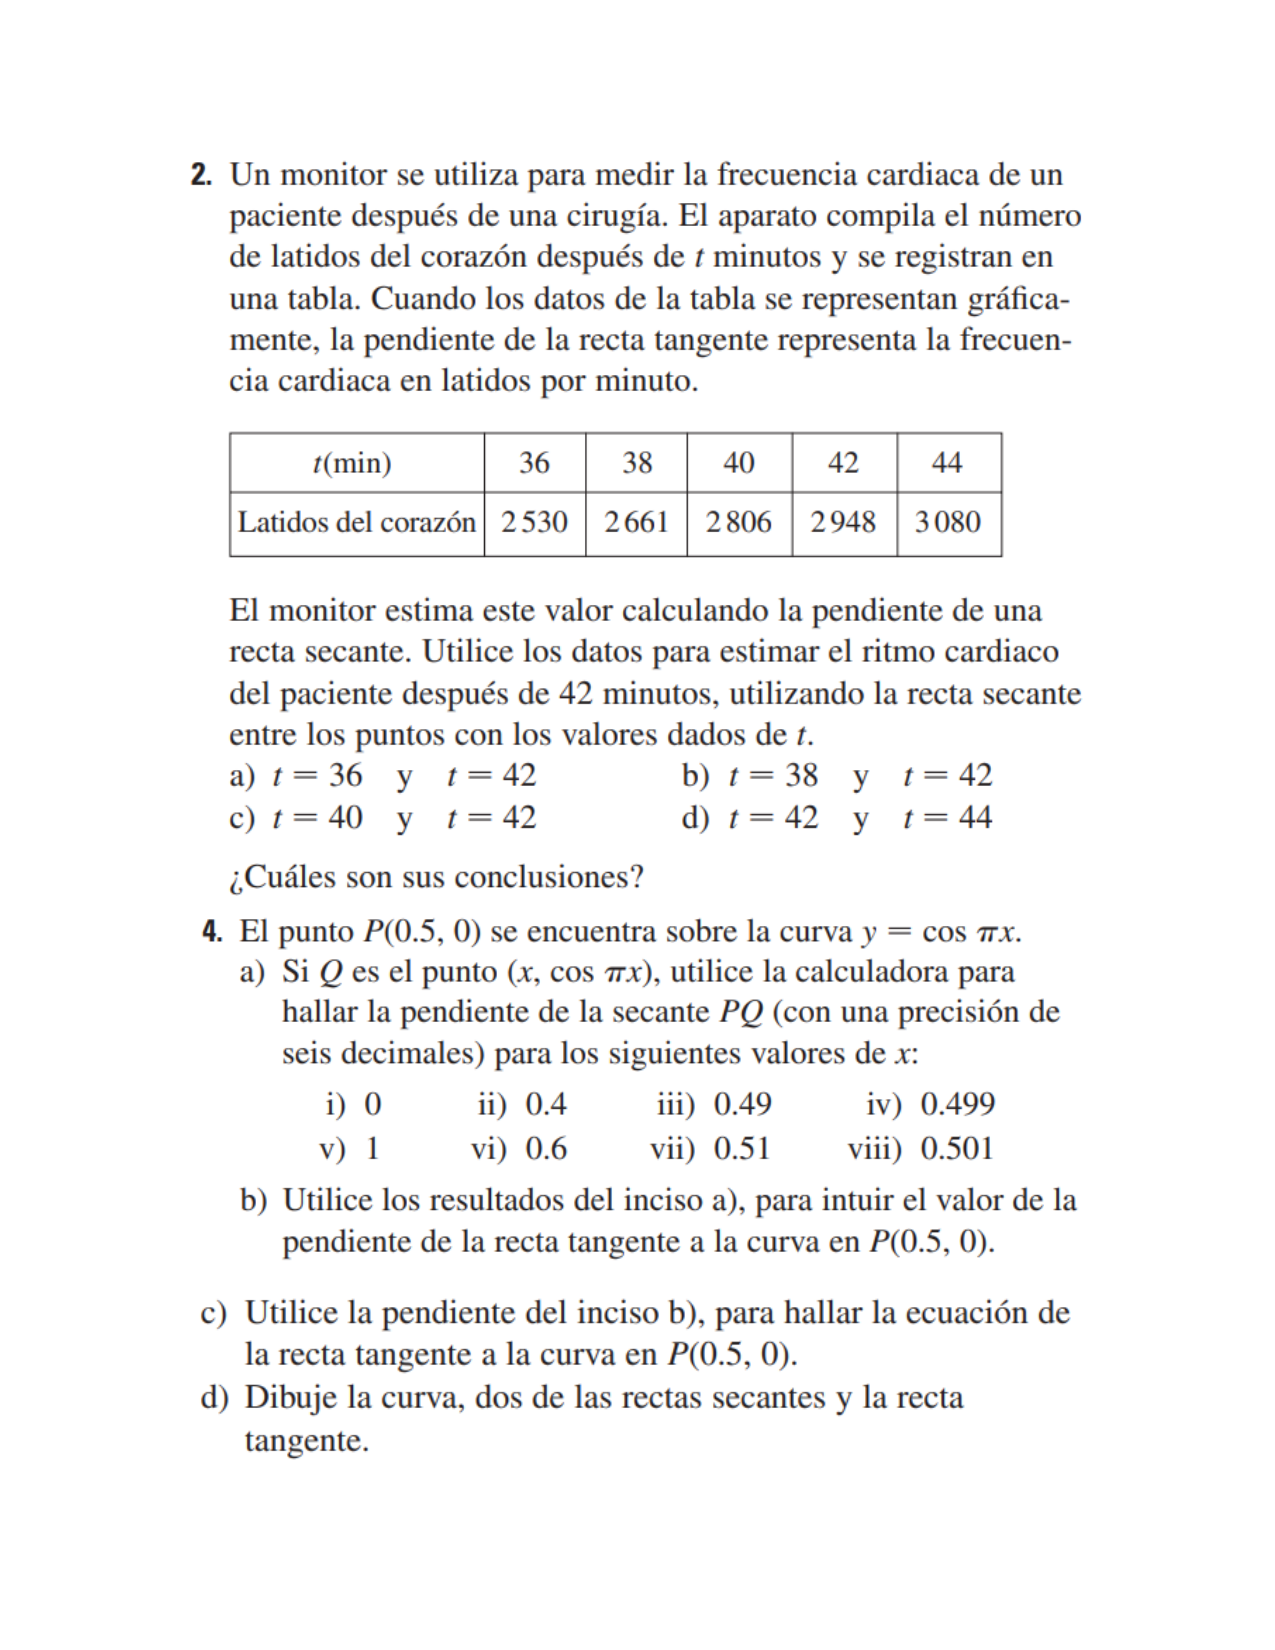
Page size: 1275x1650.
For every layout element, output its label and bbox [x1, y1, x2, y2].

picture [177, 147, 1098, 903]
picture [177, 907, 1098, 1281]
picture [177, 1286, 1098, 1464]
